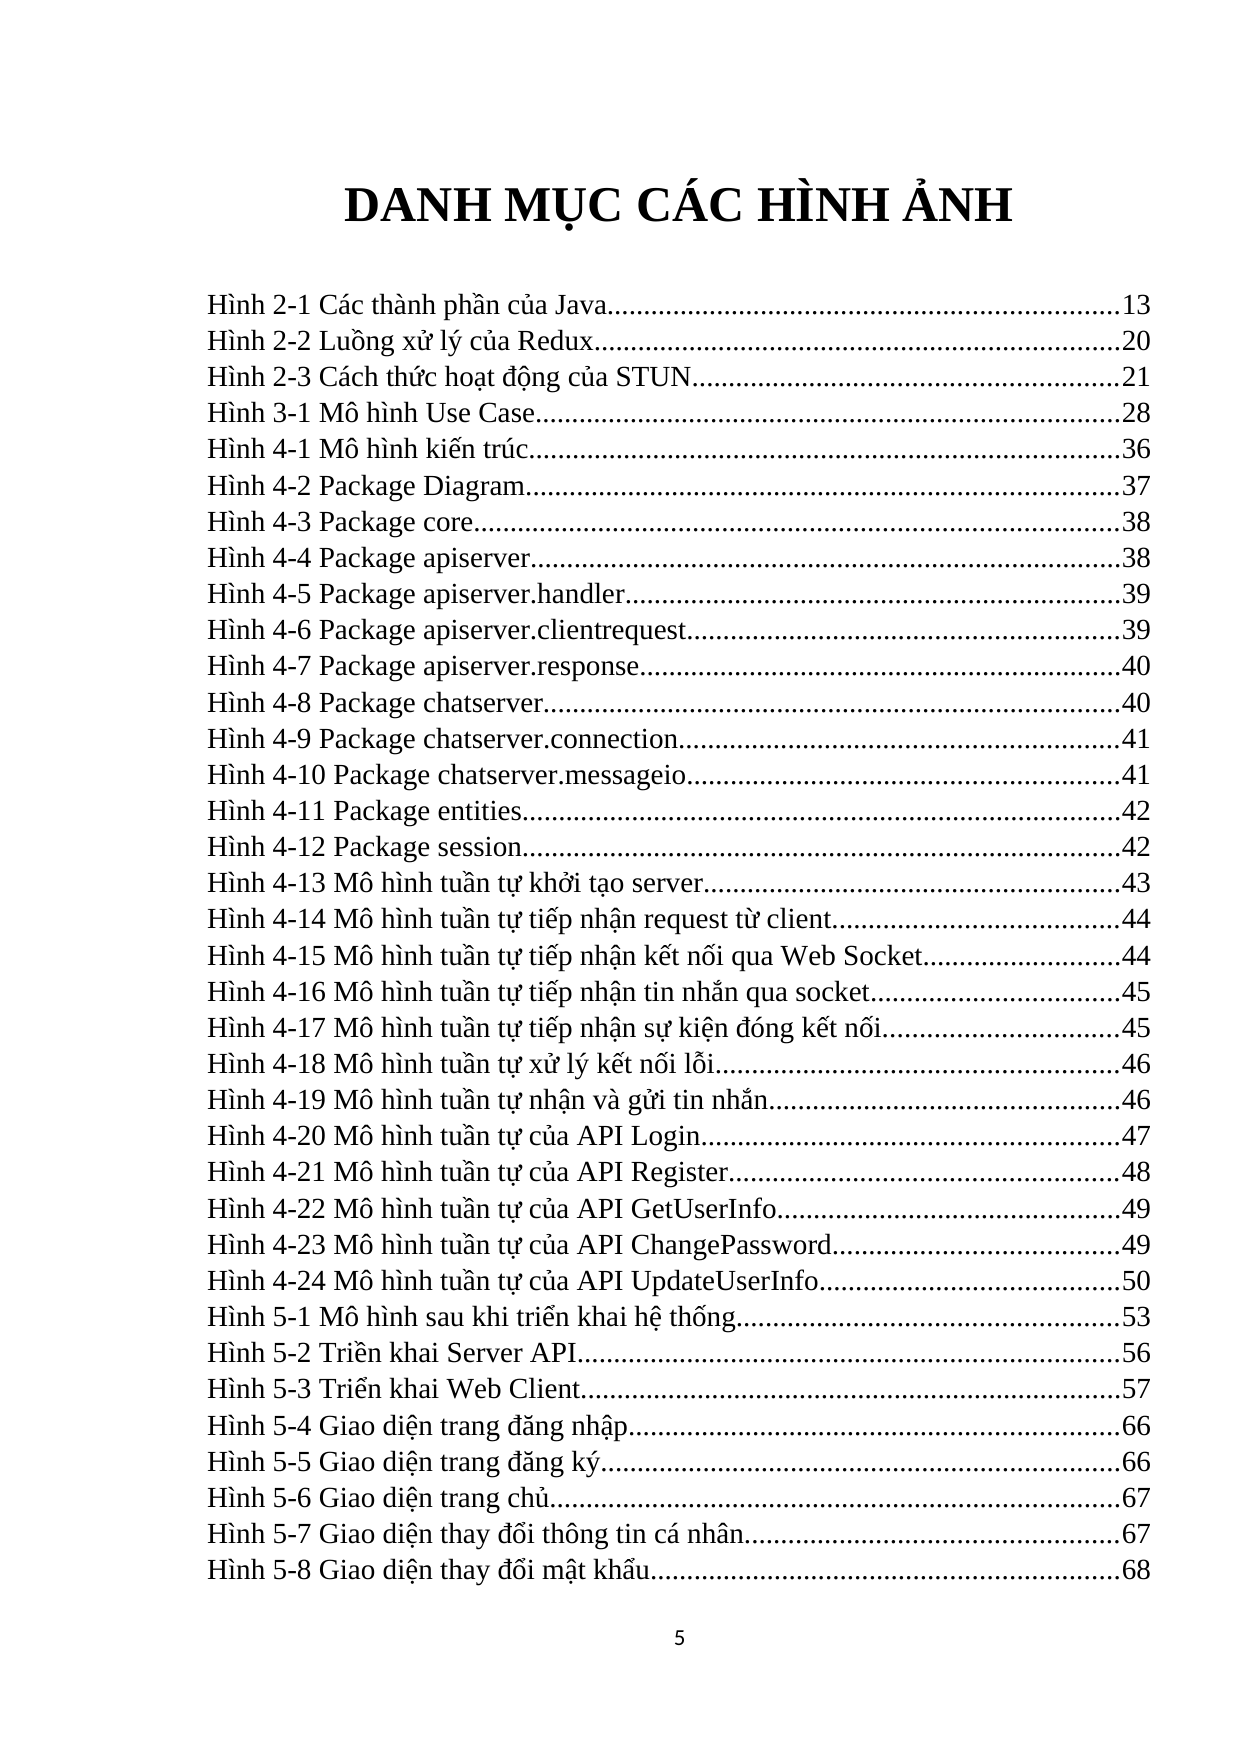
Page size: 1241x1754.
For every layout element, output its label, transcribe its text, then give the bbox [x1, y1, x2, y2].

text Hình 4-11 Package entities 42 [207, 793, 1152, 827]
text Hình 5-2 Triền khai Server API 56 [207, 1335, 1152, 1369]
text Hình 5-1 Mô hình sau khi triển khai hệ thống 53 [207, 1299, 1152, 1333]
text Hình 4-6 Package apiserver.clientrequest 39 [207, 612, 1152, 646]
text Hình 4-19 Mô hình tuần tự nhận và gửi tin nhắn 46 [207, 1082, 1152, 1116]
text Hình 5-4 Giao diện trang đăng nhập 66 [207, 1408, 1152, 1441]
text Hình 4-10 Package chatserver.messageio 41 [207, 757, 1152, 791]
text Hình 4-15 Mô hình tuần tự tiếp nhận kết nối qua Web Socket 44 [207, 938, 1152, 971]
text Hình 4-16 Mô hình tuần tự tiếp nhận tin nhắn qua socket 45 [207, 974, 1152, 1007]
text Hình 4-21 Mô hình tuần tự của API Register 48 [207, 1154, 1152, 1188]
text Hình 4-5 Package apiserver.handler 39 [207, 576, 1152, 610]
text Hình 5-7 Giao diện thay đổi thông tin cá nhân 67 [207, 1516, 1152, 1549]
text Hình 4-1 Mô hình kiến trúc 36 [207, 432, 1152, 465]
text Hình 4-7 Package apiserver.response 40 [207, 648, 1152, 682]
text Hình 2-3 Cách thức hoạt động của STUN 21 [207, 359, 1152, 393]
text Hình 3-1 Mô hình Use Case 28 [207, 396, 1152, 429]
text Hình 4-2 Package Diagram 37 [207, 468, 1152, 501]
text Hình 4-20 Mô hình tuần tự của API Login 47 [207, 1118, 1152, 1152]
text Hình 4-13 Mô hình tuần tự khởi tạo server 43 [207, 865, 1152, 899]
text Hình 4-3 Package core 38 [207, 504, 1152, 537]
text Hình 2-1 Các thành phần của Java 13 [207, 287, 1152, 321]
text Hình 5-5 Giao diện trang đăng ký 66 [207, 1444, 1152, 1477]
text Hình 5-8 Giao diện thay đổi mật khẩu 68 [207, 1552, 1152, 1586]
text Hình 4-17 Mô hình tuần tự tiếp nhận sự kiện đóng kết nối 45 [207, 1010, 1152, 1043]
text Hình 4-22 Mô hình tuần tự của API GetUserInfo 49 [207, 1191, 1152, 1224]
text Hình 4-4 Package apiserver 38 [207, 540, 1152, 574]
text Hình 2-2 Luồng xử lý của Redux 20 [207, 323, 1152, 357]
text Hình 4-12 Package session 42 [207, 829, 1152, 863]
text Hình 5-3 Triển khai Web Client 57 [207, 1371, 1152, 1405]
text Hình 4-14 Mô hình tuần tự tiếp nhận request từ client 44 [207, 902, 1152, 935]
text Hình 4-18 Mô hình tuần tự xử lý kết nối lỗi 46 [207, 1046, 1152, 1080]
text Hình 4-23 Mô hình tuần tự của API ChangePassword 49 [207, 1227, 1152, 1260]
text Hình 4-9 Package chatserver.connection 41 [207, 721, 1152, 754]
text Hình 4-24 Mô hình tuần tự của API UpdateUserInfo 50 [207, 1263, 1152, 1297]
text Hình 5-6 Giao diện trang chủ 67 [207, 1480, 1152, 1513]
text Hình 4-8 Package chatserver 40 [207, 685, 1152, 718]
subtitle DANH MỤC CÁC HÌNH ẢNH [207, 175, 1152, 232]
